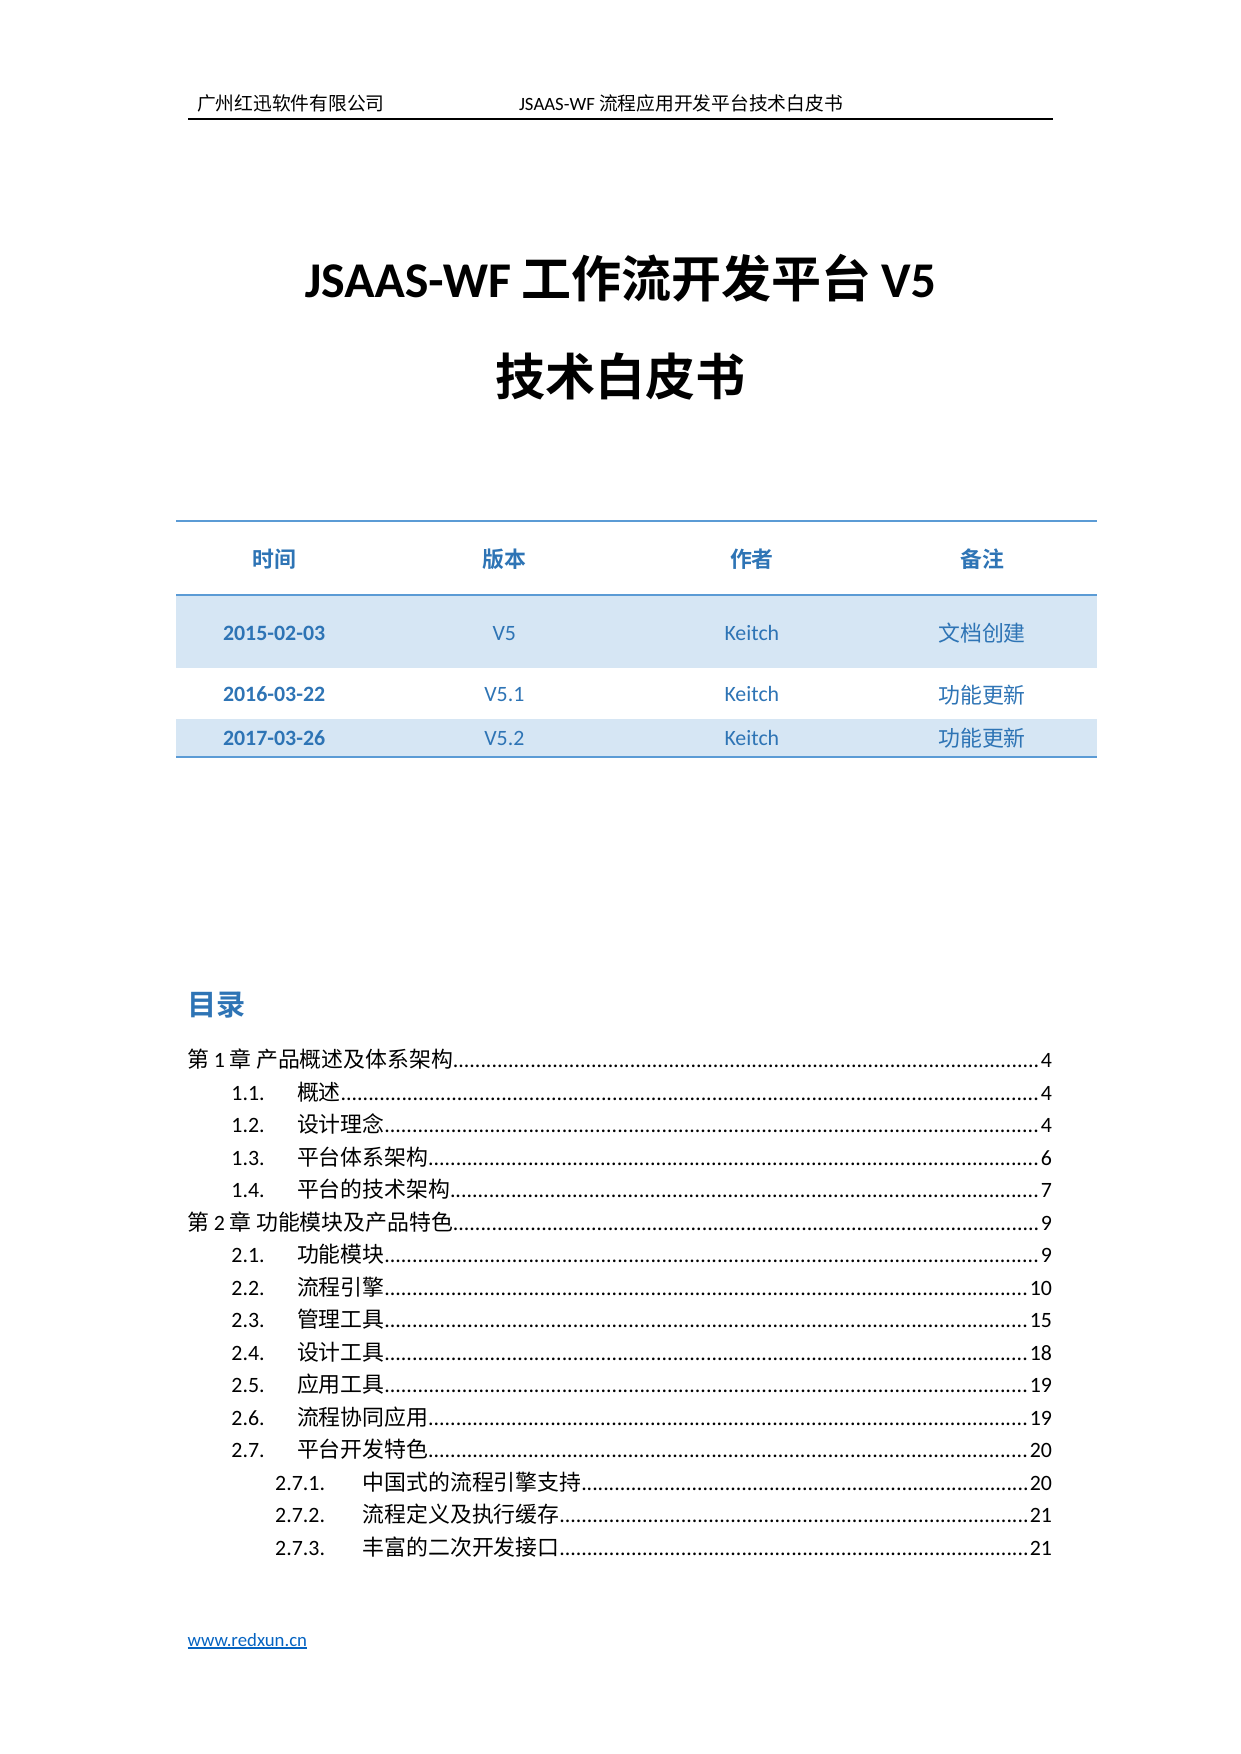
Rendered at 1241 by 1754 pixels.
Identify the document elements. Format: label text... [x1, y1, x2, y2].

table_cell 功能更新 [867, 669, 1097, 718]
table_header 时间 [176, 522, 372, 594]
table_cell 2016-03-22 [176, 669, 372, 718]
table_cell Keitch [636, 669, 867, 718]
table_header 版本 [372, 522, 636, 594]
table_cell Keitch [636, 719, 867, 756]
table_header 备注 [867, 522, 1097, 594]
text JSAAS-WF工作流开发平台V5 [187, 227, 1053, 324]
table_cell 2017-03-26 [176, 719, 372, 756]
table_cell V5.2 [372, 719, 636, 756]
table_cell 文档创建 [867, 596, 1097, 668]
table_cell V5.1 [372, 669, 636, 718]
table_cell V5 [372, 596, 636, 668]
table_cell Keitch [636, 596, 867, 668]
text 技术白皮书 [187, 324, 1053, 422]
table_header 作者 [636, 522, 867, 594]
table_cell 2015-02-03 [176, 596, 372, 668]
table_cell 功能更新 [867, 719, 1097, 756]
